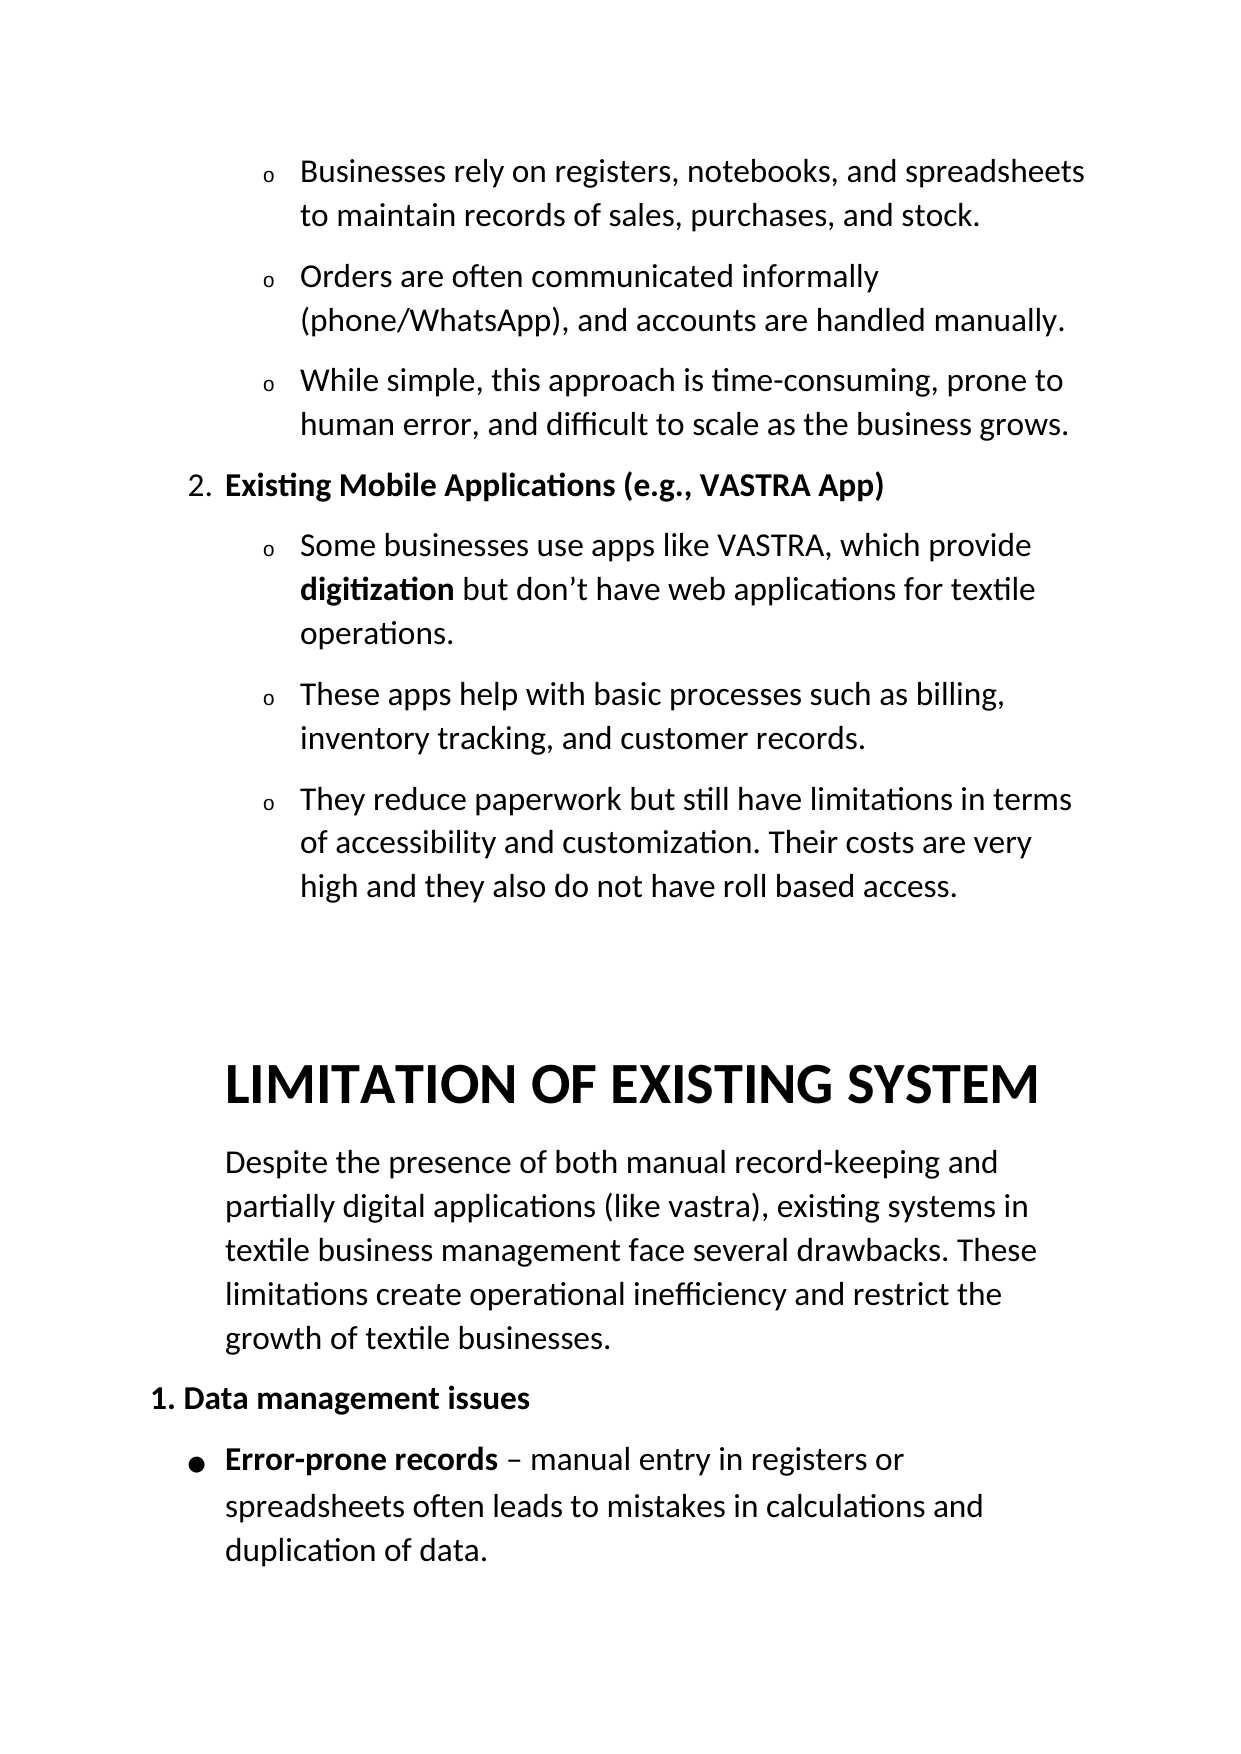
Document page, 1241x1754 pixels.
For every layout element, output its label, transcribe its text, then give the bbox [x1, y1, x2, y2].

list Error-prone records – manual entry in registers or spreadsheets often leads to mistakes in calculations and duplication of data. [187, 1438, 1090, 1570]
list Existing Mobile Applications (e.g., VASTRA App) [187, 464, 1090, 504]
list Businesses rely on registers, notebooks, and spreadsheets to maintain records of sales, purchases, and stock. [262, 150, 1090, 235]
text 1. Data management issues [150, 1377, 1090, 1418]
text Despite the presence of both manual record-keeping and partially digital applications (like vastra), existing systems in textile business management face several drawbacks. These limitations create operational inefficiency and restrict the growth of textile businesses. [225, 1141, 1090, 1357]
text LIMITATION OF EXISTING SYSTEM [150, 1047, 1090, 1118]
list Some businesses use apps like VASTRA, which provide digitization but don’t have web applications for textile operations. [262, 524, 1090, 653]
list They reduce paperwork but still have limitations in terms of accessibility and customization. Their costs are very high and they also do not have roll based access. [262, 777, 1090, 906]
list Orders are often communicated informally (phone/WhatsApp), and accounts are handled manually. [262, 254, 1090, 339]
list While simple, this approach is time-consuming, prone to human error, and difficult to scale as the business grows. [262, 359, 1090, 444]
list These apps help with basic processes such as billing, inventory tracking, and customer records. [262, 673, 1090, 758]
